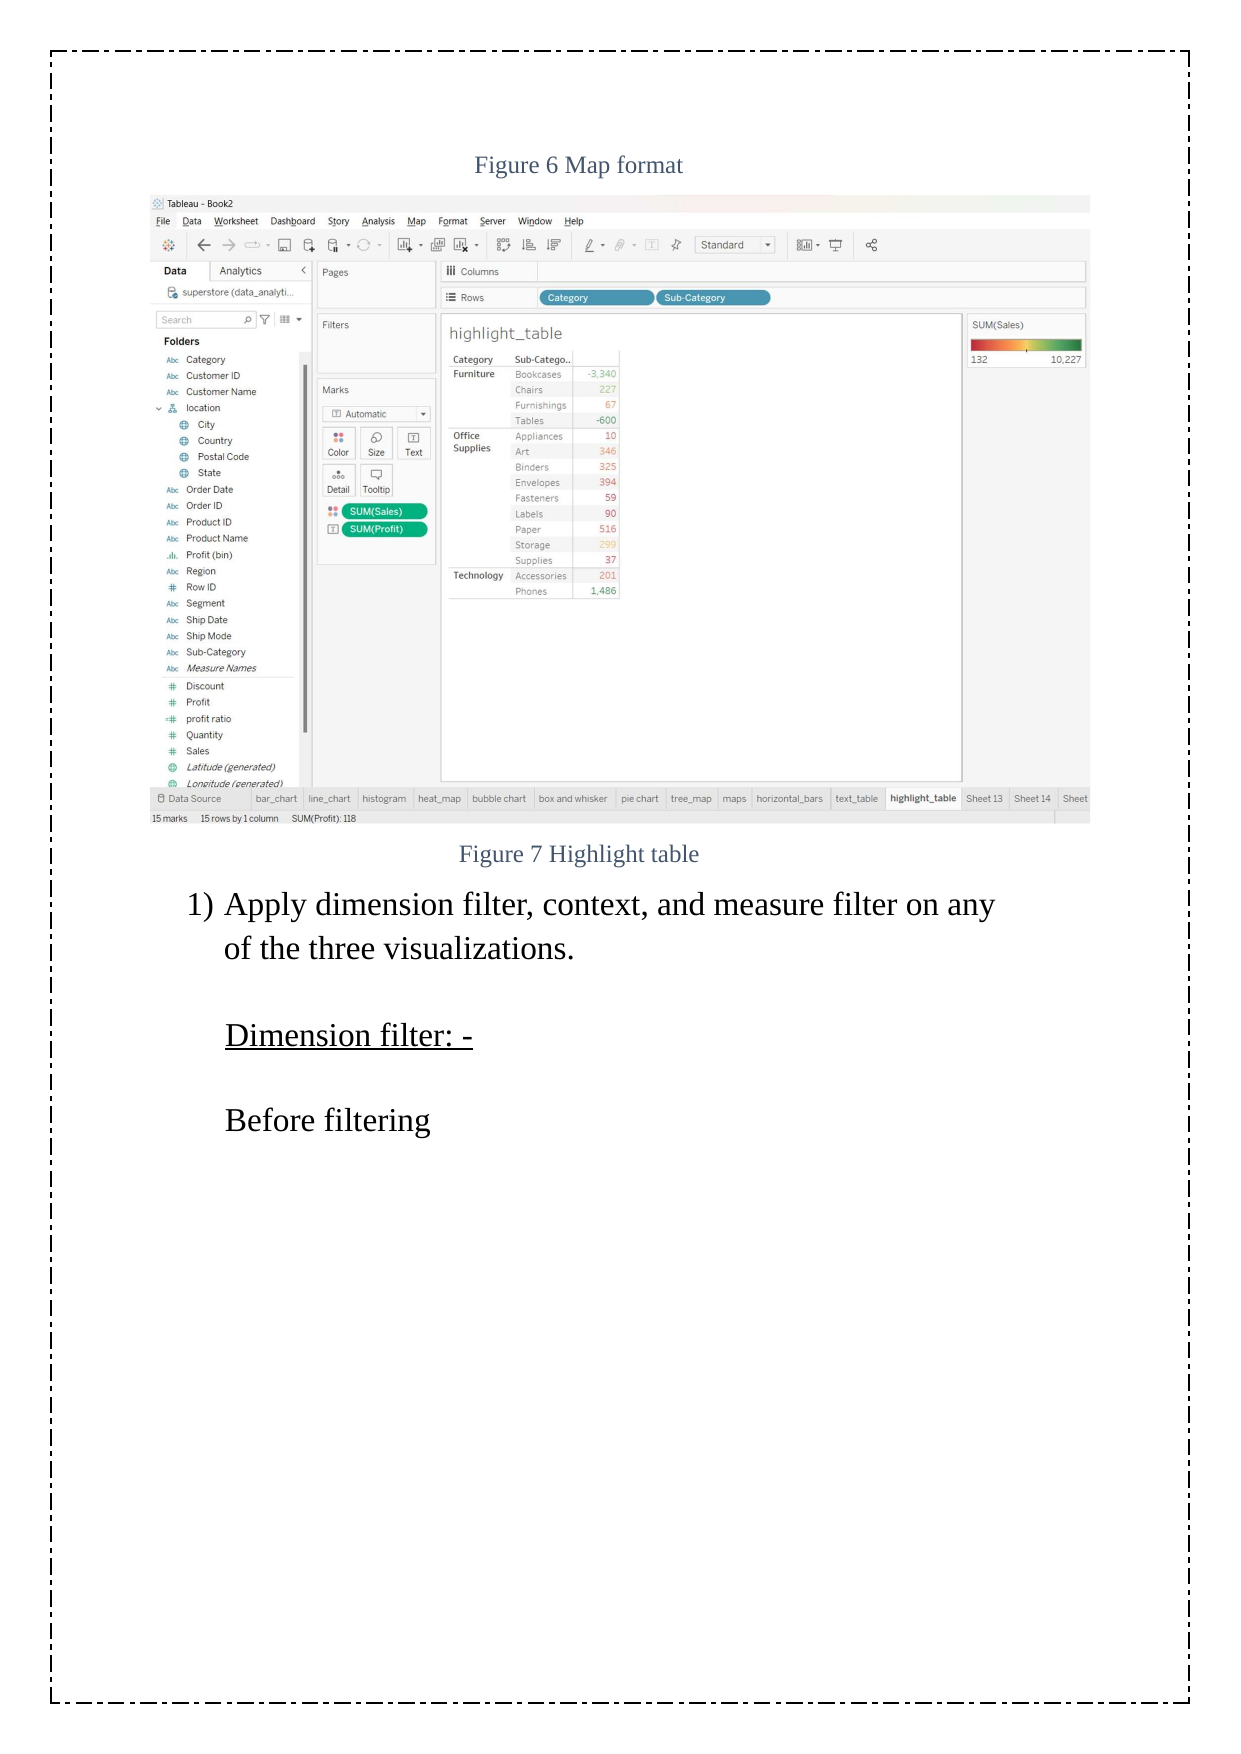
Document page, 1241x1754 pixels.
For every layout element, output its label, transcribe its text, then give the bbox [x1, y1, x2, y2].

text Dimension filter: - [225, 974, 1090, 1053]
text Figure 6 Map format [150, 150, 1007, 179]
picture [149, 194, 1091, 824]
text Figure 7 Highlight table [150, 839, 1008, 868]
text Before filtering [223, 1059, 1090, 1169]
list Apply dimension filter, context, and measure filter on any of the three visualizations. [186, 884, 1025, 967]
